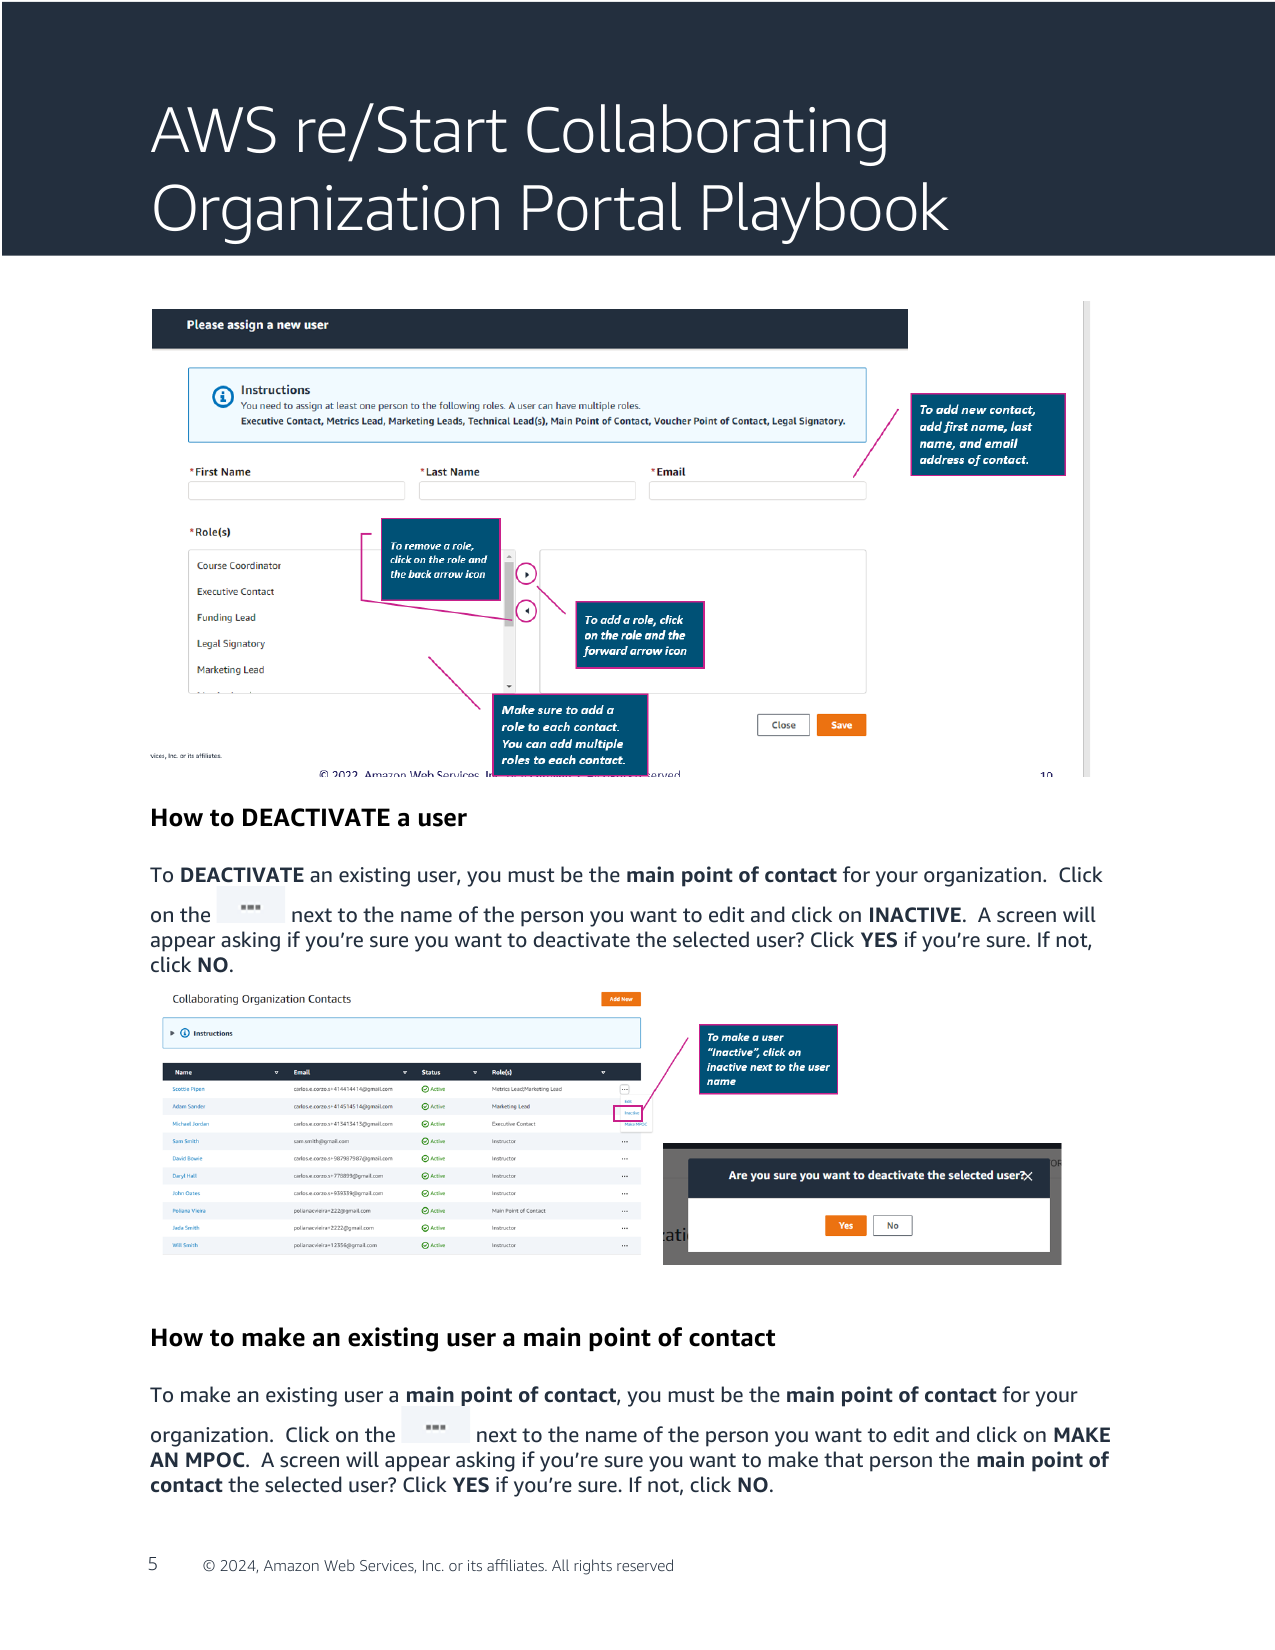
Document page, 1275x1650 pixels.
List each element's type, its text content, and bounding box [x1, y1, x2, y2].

text How to make an existing user a main point of contact [150, 1322, 1125, 1352]
text How to DEACTIVATE a user [150, 802, 1125, 832]
picture [150, 301, 1091, 777]
picture [216, 886, 286, 923]
picture [401, 1406, 471, 1443]
picture [150, 977, 1091, 1322]
text To make an existing user a main point of contact, you must be the main point of contact for your organization. Click on the next to the name of the person you want to edit and click on MAKE AN MPOC. A screen will appear asking if you’re sure you want to make that person the main point of contact the selected user? Click YES if you’re sure. If not, click NO. [150, 1382, 1125, 1497]
text To DEACTIVATE an existing user, you must be the main point of contact for your organization. Click on the next to the name of the person you want to edit and click on INACTIVE. A screen will appear asking if you’re sure you want to deactivate the selected user? Click YES if you’re sure. If not, click NO. [150, 862, 1125, 977]
